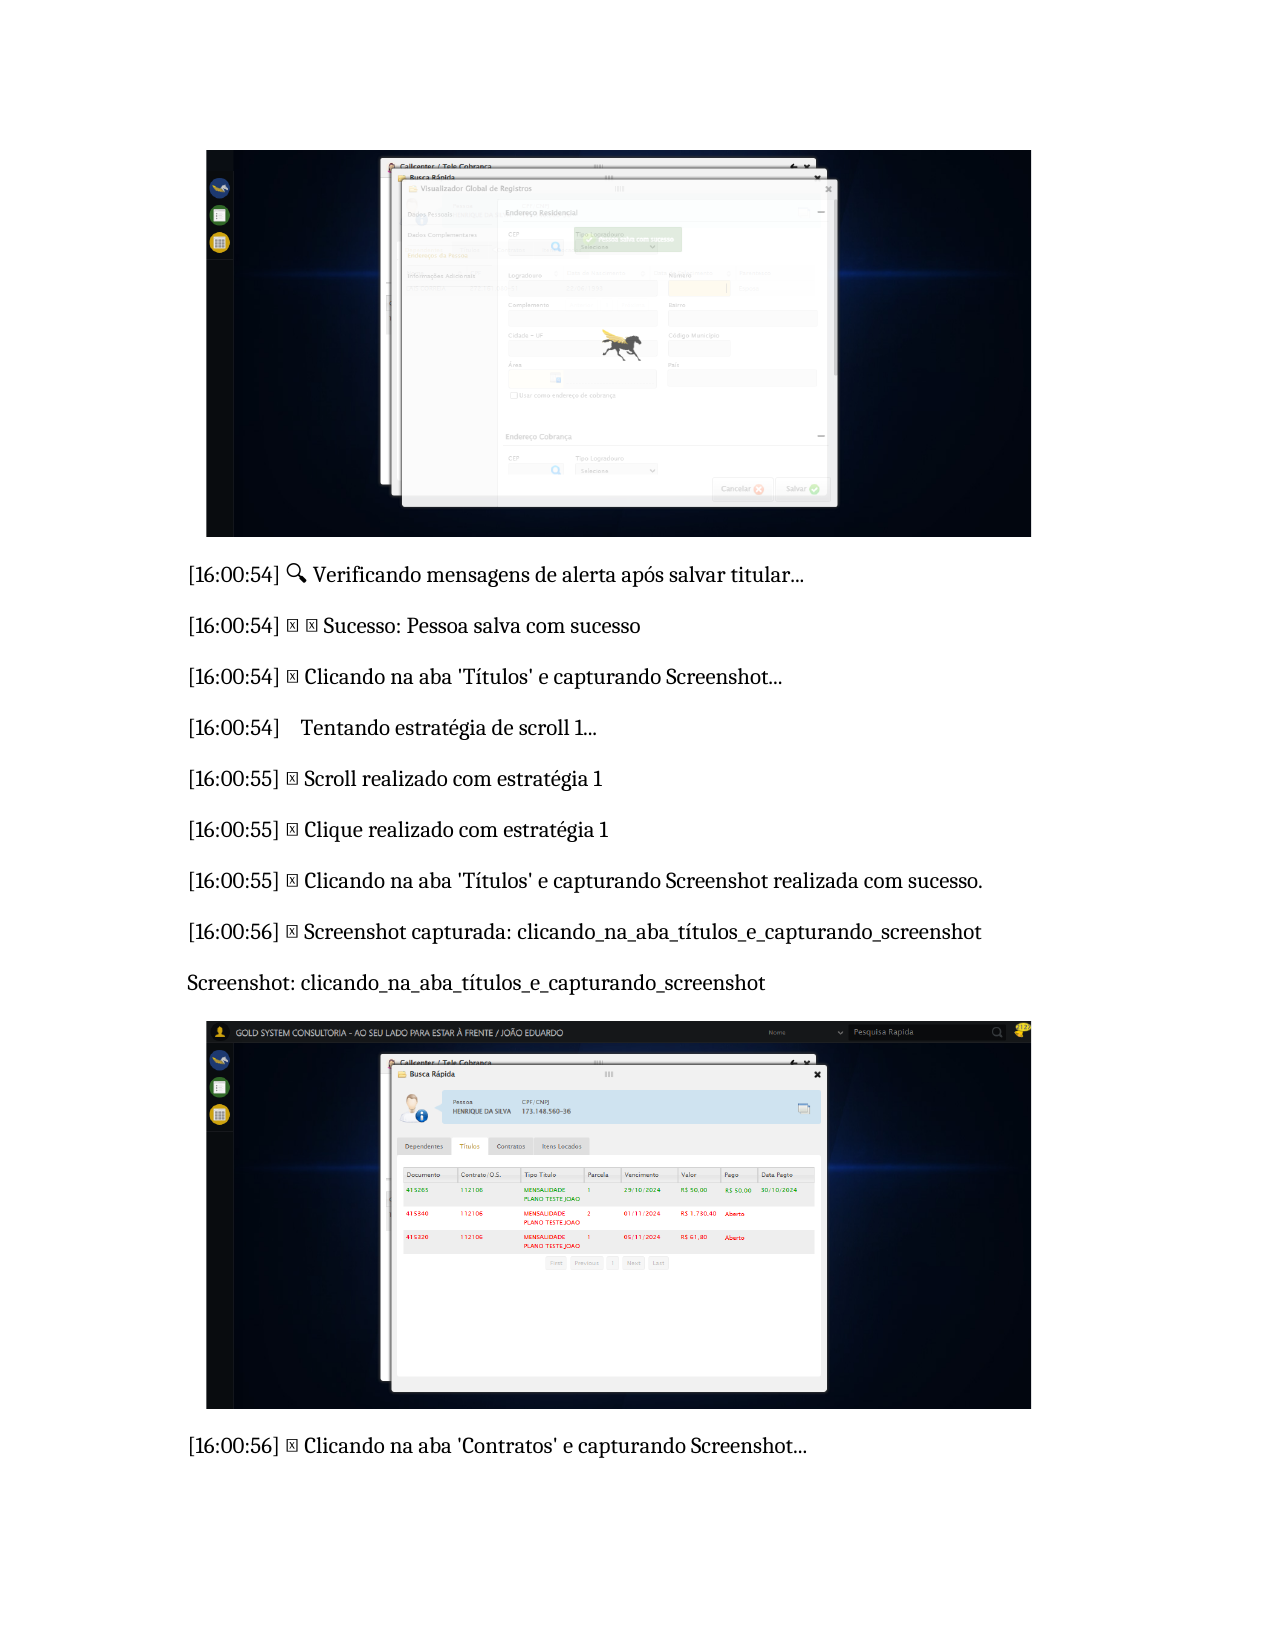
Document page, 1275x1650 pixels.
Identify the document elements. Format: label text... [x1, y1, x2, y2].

text [16:00:55] ✅ Clicando na aba 'Títulos' e capturando Screenshot realizada com sucesso. [187, 868, 1087, 894]
text [16:00:54] 🔄 Clicando na aba 'Títulos' e capturando Screenshot... [187, 664, 1087, 690]
text [16:00:56] 🔄 Clicando na aba 'Contratos' e capturando Screenshot... [187, 1433, 1087, 1459]
text [16:00:55] ✅ Scroll realizado com estratégia 1 [187, 766, 1087, 792]
text [16:00:54] 🔍 Verificando mensagens de alerta após salvar titular... [187, 562, 1087, 588]
picture [206, 1021, 1032, 1409]
text Screenshot: clicando_na_aba_títulos_e_capturando_screenshot [187, 970, 1087, 996]
text [16:00:54] Tentando estratégia de scroll 1... [187, 715, 1087, 741]
picture [206, 150, 1032, 537]
text [16:00:54] 📢 ✅ Sucesso: Pessoa salva com sucesso [187, 613, 1087, 639]
text [16:00:55] ✅ Clique realizado com estratégia 1 [187, 817, 1087, 843]
text [16:00:56] 📸 Screenshot capturada: clicando_na_aba_títulos_e_capturando_screenshot [187, 919, 1087, 945]
